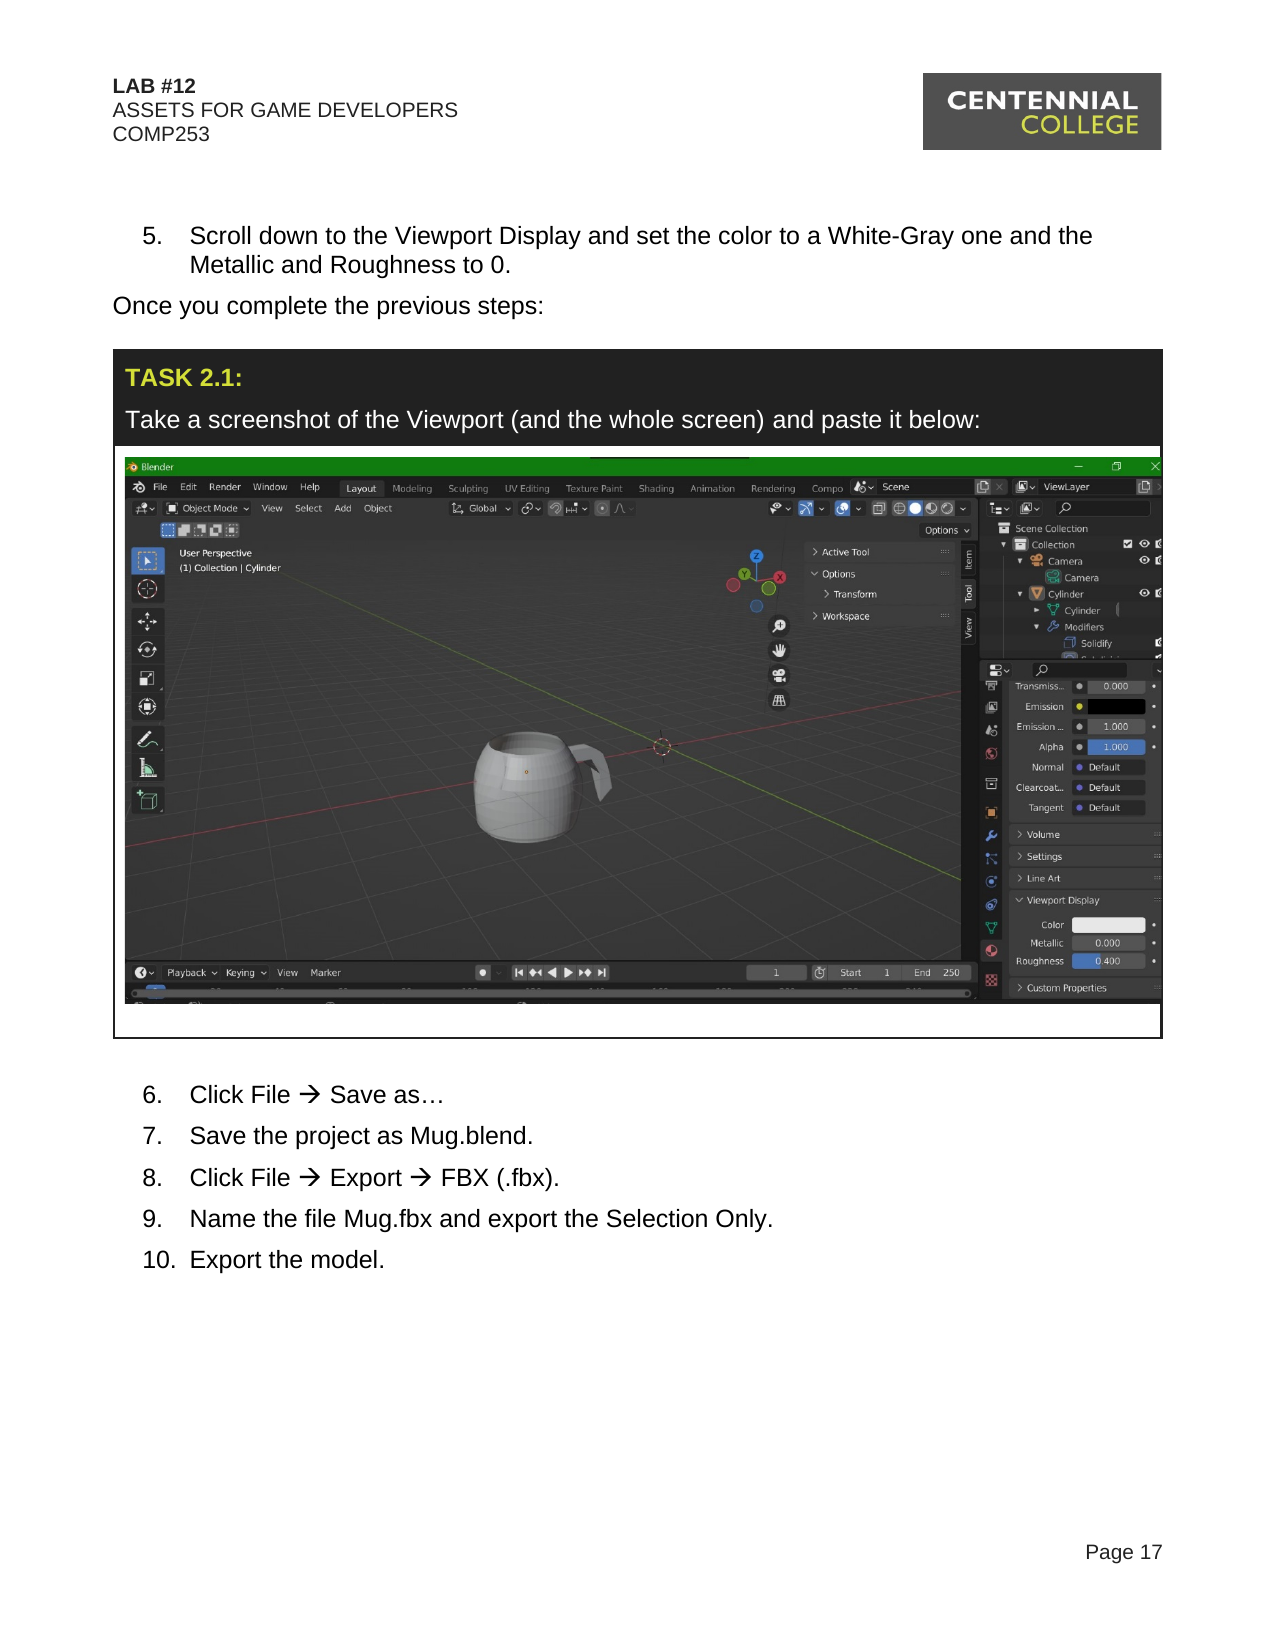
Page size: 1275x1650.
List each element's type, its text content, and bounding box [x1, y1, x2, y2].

list Click File Save as… [142, 1080, 1162, 1109]
picture [923, 73, 1162, 150]
list Click File Export FBX (.fbx). [142, 1162, 1162, 1191]
table_cell [115, 446, 1160, 1037]
list Name the file Mug.fbx and export the Selection Only. [142, 1204, 1162, 1233]
list Scroll down to the Viewport Display and set the color to a White-Gray one and the Metallic and Roughness to 0. [142, 221, 1162, 279]
list Export the model. [142, 1245, 1162, 1308]
picture [124, 457, 1162, 1004]
text Once you complete the previous steps: [112, 291, 1162, 320]
table_header TASK 2.1: Take a screenshot of the Viewport (and the whole screen) and paste it below: [115, 351, 1160, 446]
list Save the project as Mug.blend. [142, 1121, 1162, 1150]
